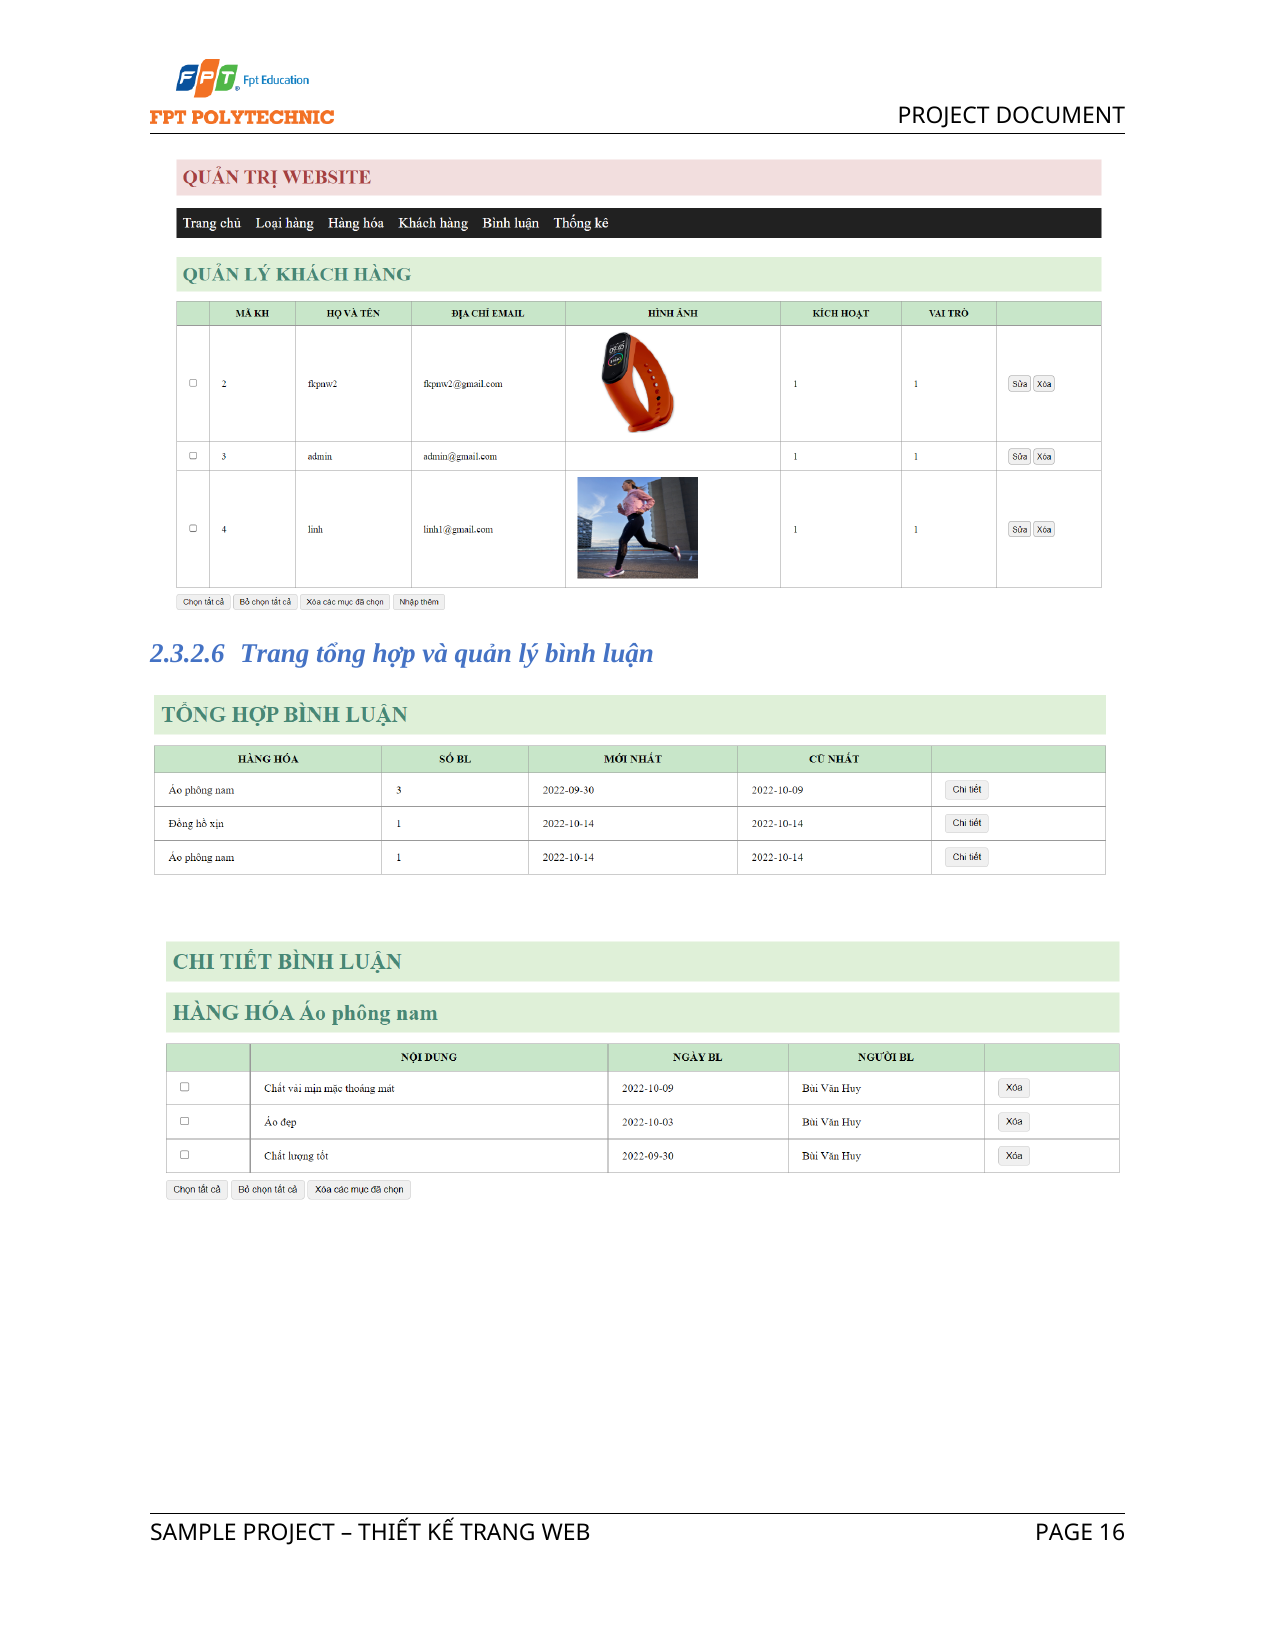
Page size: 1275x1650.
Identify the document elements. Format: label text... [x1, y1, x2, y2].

picture [150, 673, 1125, 903]
subtitle Trang tổng hợp và quản lý bình luận [150, 638, 1125, 669]
picture [150, 150, 1125, 613]
picture [150, 927, 1125, 1240]
picture [150, 59, 336, 124]
